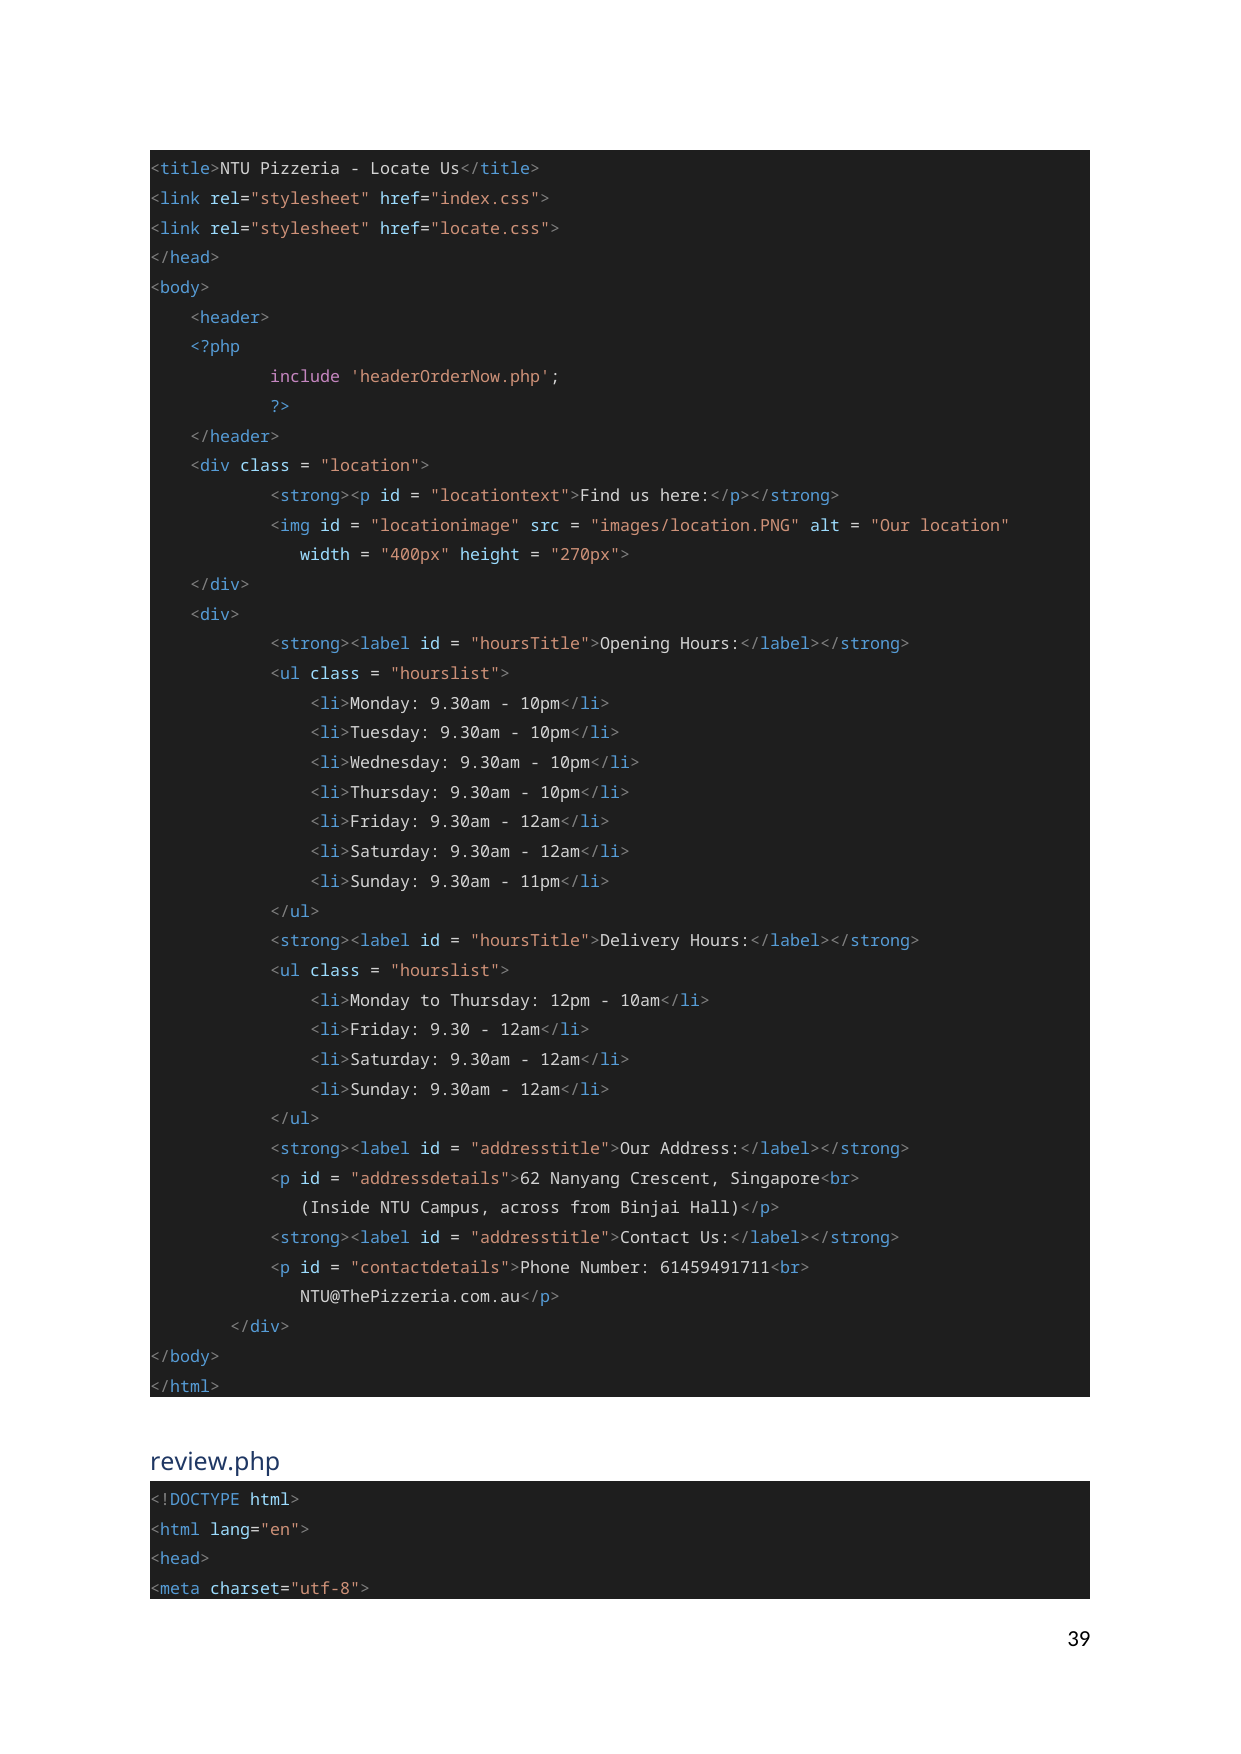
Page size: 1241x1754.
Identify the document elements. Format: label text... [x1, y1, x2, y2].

text </div> [150, 566, 1090, 595]
text </body> [150, 1337, 1090, 1367]
text <li>Saturday: 9.30am - 12am</li> [150, 1041, 1090, 1070]
text <html lang="en"> [150, 1510, 1090, 1540]
text <img id = "locationimage" src = "images/location.PNG" alt = "Our location" [150, 506, 1090, 536]
text </ul> [150, 892, 1090, 922]
text <strong><p id = "locationtext">Find us here:</p></strong> [150, 477, 1090, 506]
text <strong><label id = "addresstitle">Contact Us:</label></strong> [150, 1219, 1090, 1248]
text <head> [150, 1540, 1090, 1569]
text <div class = "location"> [150, 447, 1090, 477]
text <header> [150, 298, 1090, 328]
text <link rel="stylesheet" href="locate.css"> [150, 209, 1090, 239]
text <li>Thursday: 9.30am - 10pm</li> [150, 773, 1090, 803]
text <strong><label id = "addresstitle">Our Address:</label></strong> [150, 1130, 1090, 1159]
text <div> [150, 595, 1090, 625]
text <strong><label id = "hoursTitle">Delivery Hours:</label></strong> [150, 922, 1090, 952]
text <ul class = "hourslist"> [150, 952, 1090, 981]
text <li>Monday: 9.30am - 10pm</li> [150, 684, 1090, 714]
text <li>Sunday: 9.30am - 11pm</li> [150, 862, 1090, 892]
text <strong><label id = "hoursTitle">Opening Hours:</label></strong> [150, 625, 1090, 655]
text <!DOCTYPE html> [150, 1481, 1090, 1510]
text </ul> [150, 1100, 1090, 1130]
text </div> [150, 1308, 1090, 1337]
text <link rel="stylesheet" href="index.css"> [150, 180, 1090, 209]
text </header> [150, 417, 1090, 447]
text <p id = "contactdetails">Phone Number: 61459491711<br> [150, 1248, 1090, 1278]
text (Inside NTU Campus, across from Binjai Hall)</p> [150, 1189, 1090, 1219]
text width = "400px" height = "270px"> [150, 536, 1090, 566]
text NTU@ThePizzeria.com.au</p> [150, 1278, 1090, 1308]
text <li>Monday to Thursday: 12pm - 10am</li> [150, 981, 1090, 1011]
text ?> [150, 387, 1090, 417]
text <li>Wednesday: 9.30am - 10pm</li> [150, 744, 1090, 773]
text <meta charset="utf-8"> [150, 1569, 1090, 1599]
text <p id = "addressdetails">62 Nanyang Crescent, Singapore<br> [150, 1159, 1090, 1189]
text <title>NTU Pizzeria - Locate Us</title> [150, 150, 1090, 180]
text </head> [150, 239, 1090, 269]
text <li>Saturday: 9.30am - 12am</li> [150, 833, 1090, 862]
text include 'headerOrderNow.php'; [150, 358, 1090, 387]
text <li>Tuesday: 9.30am - 10pm</li> [150, 714, 1090, 744]
text </html> [150, 1367, 1090, 1397]
text <body> [150, 269, 1090, 298]
text <?php [150, 328, 1090, 358]
text <ul class = "hourslist"> [150, 655, 1090, 684]
subtitle review.php [150, 1444, 1090, 1478]
text <li>Sunday: 9.30am - 12am</li> [150, 1070, 1090, 1100]
text <li>Friday: 9.30am - 12am</li> [150, 803, 1090, 833]
text <li>Friday: 9.30 - 12am</li> [150, 1011, 1090, 1041]
